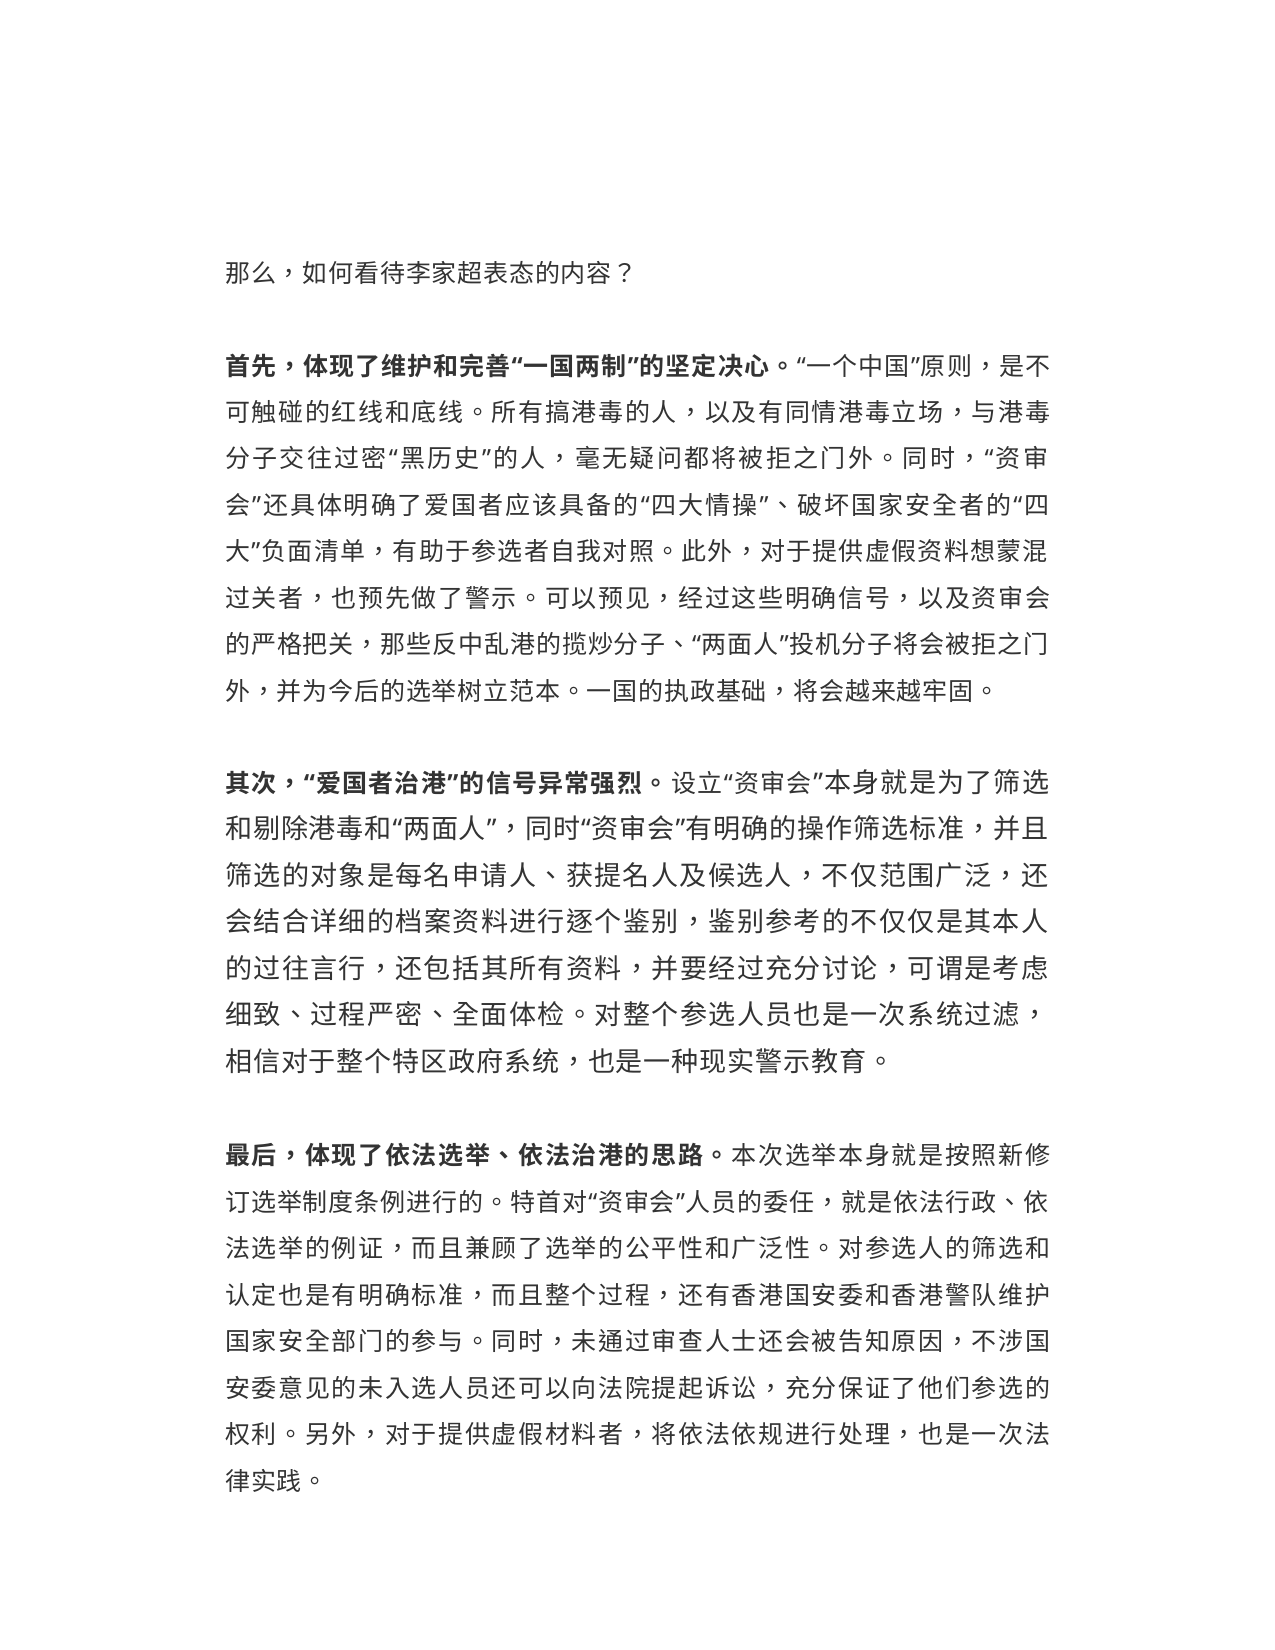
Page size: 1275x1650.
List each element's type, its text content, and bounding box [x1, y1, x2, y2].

text 那么，如何看待李家超表态的内容？ [225, 243, 1050, 289]
text 最后，体现了依法选举、依法治港的思路。本次选举本身就是按照新修订选举制度条例进行的。特首对“资审会”人员的委任，就是依法行政、依法选举的例证，而且兼顾了选举的公平性和广泛性。对参选人的筛选和认定也是有明确标准，而且整个过程，还有香港国安委和香港警队维护国家安全部门的参与。同时，未通过审查人士还会被告知原因，不涉国安委意见的未入选人员还可以向法院提起诉讼，充分保证了他们参选的权利。另外，对于提供虚假材料者，将依法依规进行处理，也是一次法律实践。 [225, 1126, 1050, 1497]
text 首先，体现了维护和完善“一国两制”的坚定决心。“一个中国”原则，是不可触碰的红线和底线。所有搞港毒的人，以及有同情港毒立场，与港毒分子交往过密“黑历史”的人，毫无疑问都将被拒之门外。同时，“资审会”还具体明确了爱国者应该具备的“四大情操”、破坏国家安全者的“四大”负面清单，有助于参选者自我对照。此外，对于提供虚假资料想蒙混过关者，也预先做了警示。可以预见，经过这些明确信号，以及资审会的严格把关，那些反中乱港的揽炒分子、“两面人”投机分子将会被拒之门外，并为今后的选举树立范本。一国的执政基础，将会越来越牢固。 [225, 336, 1050, 707]
text 其次，“爱国者治港”的信号异常强烈。设立“资审会”本身就是为了筛选和剔除港毒和“两面人”，同时“资审会”有明确的操作筛选标准，并且筛选的对象是每名申请人、获提名人及候选人，不仅范围广泛，还会结合详细的档案资料进行逐个鉴别，鉴别参考的不仅仅是其本人的过往言行，还包括其所有资料，并要经过充分讨论，可谓是考虑细致、过程严密、全面体检。对整个参选人员也是一次系统过滤，相信对于整个特区政府系统，也是一种现实警示教育。 [225, 754, 1050, 1079]
